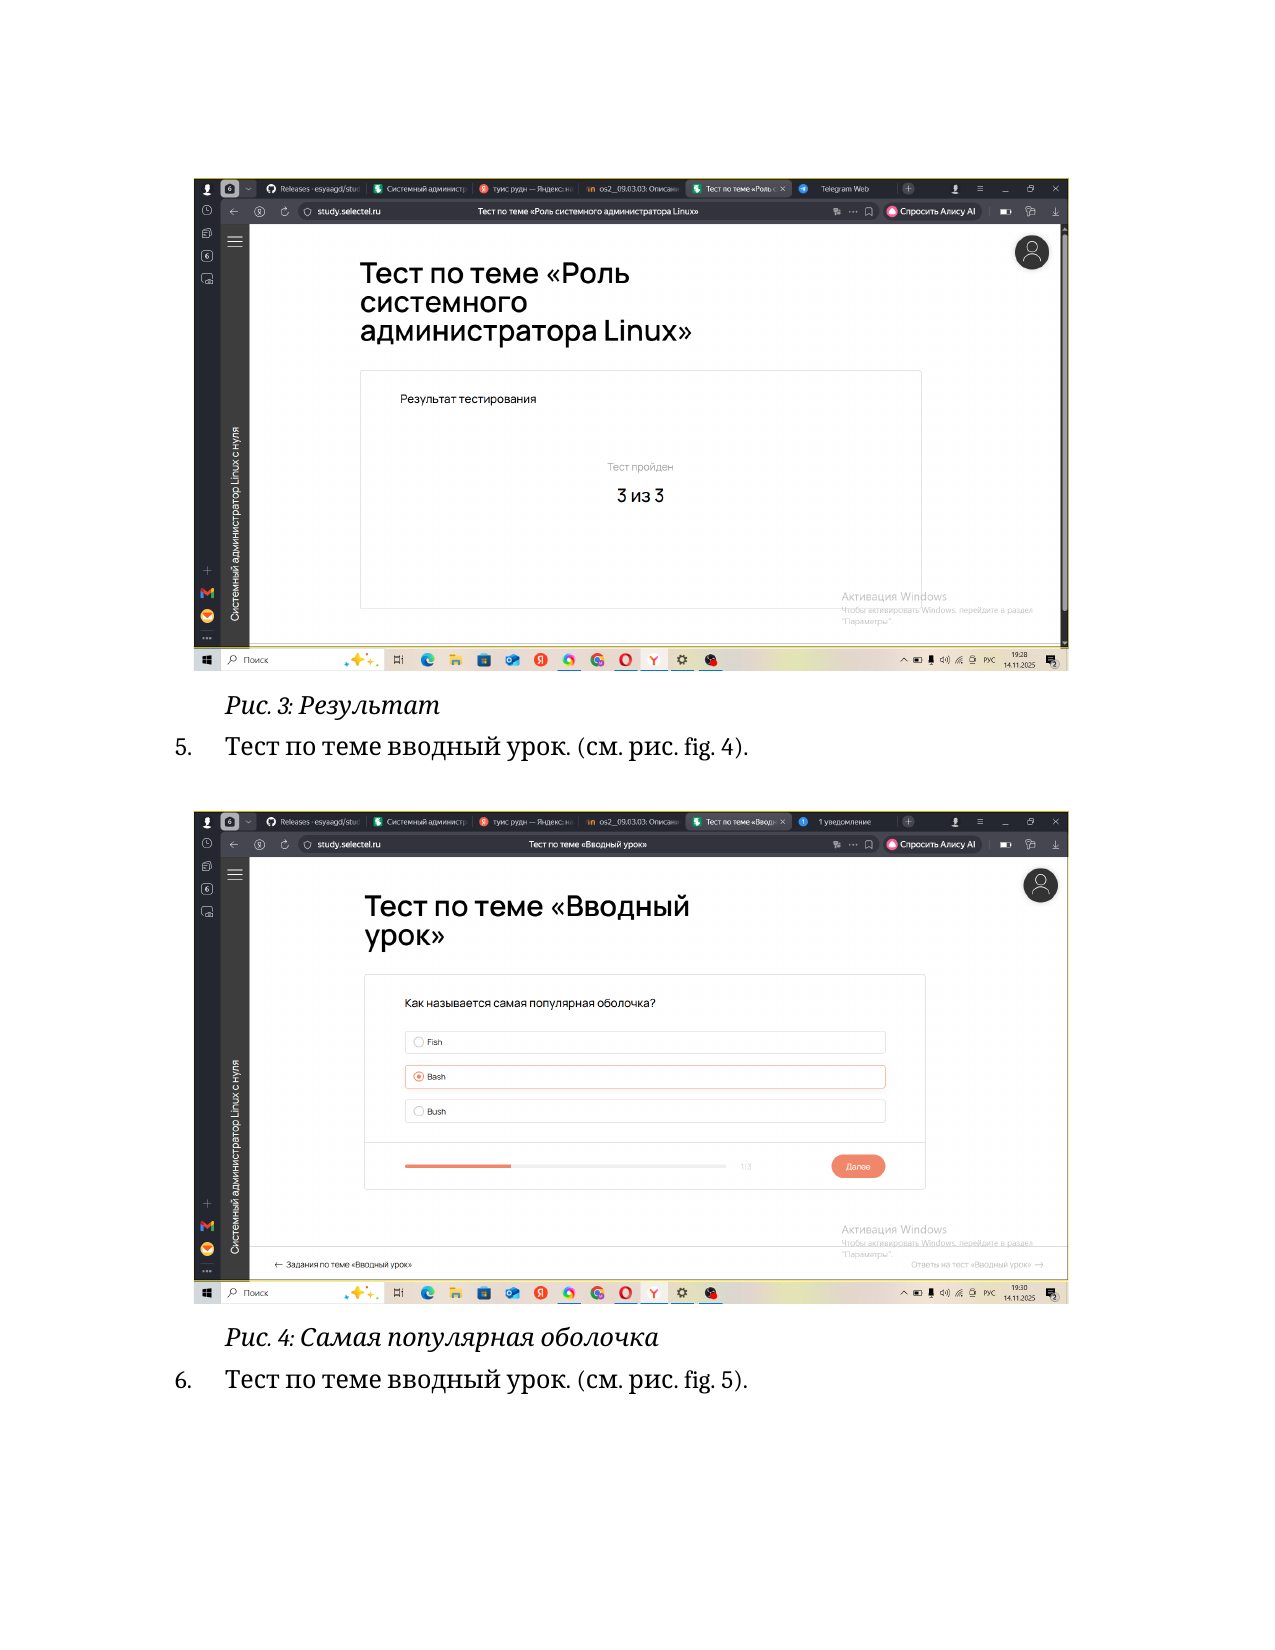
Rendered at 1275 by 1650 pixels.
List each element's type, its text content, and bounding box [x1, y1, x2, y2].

picture [193, 811, 1069, 1304]
list Тест по теме вводный урок. (см. рис. fig. 4). [175, 733, 1125, 762]
list Тест по теме вводный урок. (см. рис. fig. 5). [175, 1366, 1125, 1394]
picture [193, 178, 1069, 671]
list Рис. 4: Самая популярная оболочка [175, 1324, 1125, 1353]
list Рис. 3: Результат [175, 692, 1125, 721]
